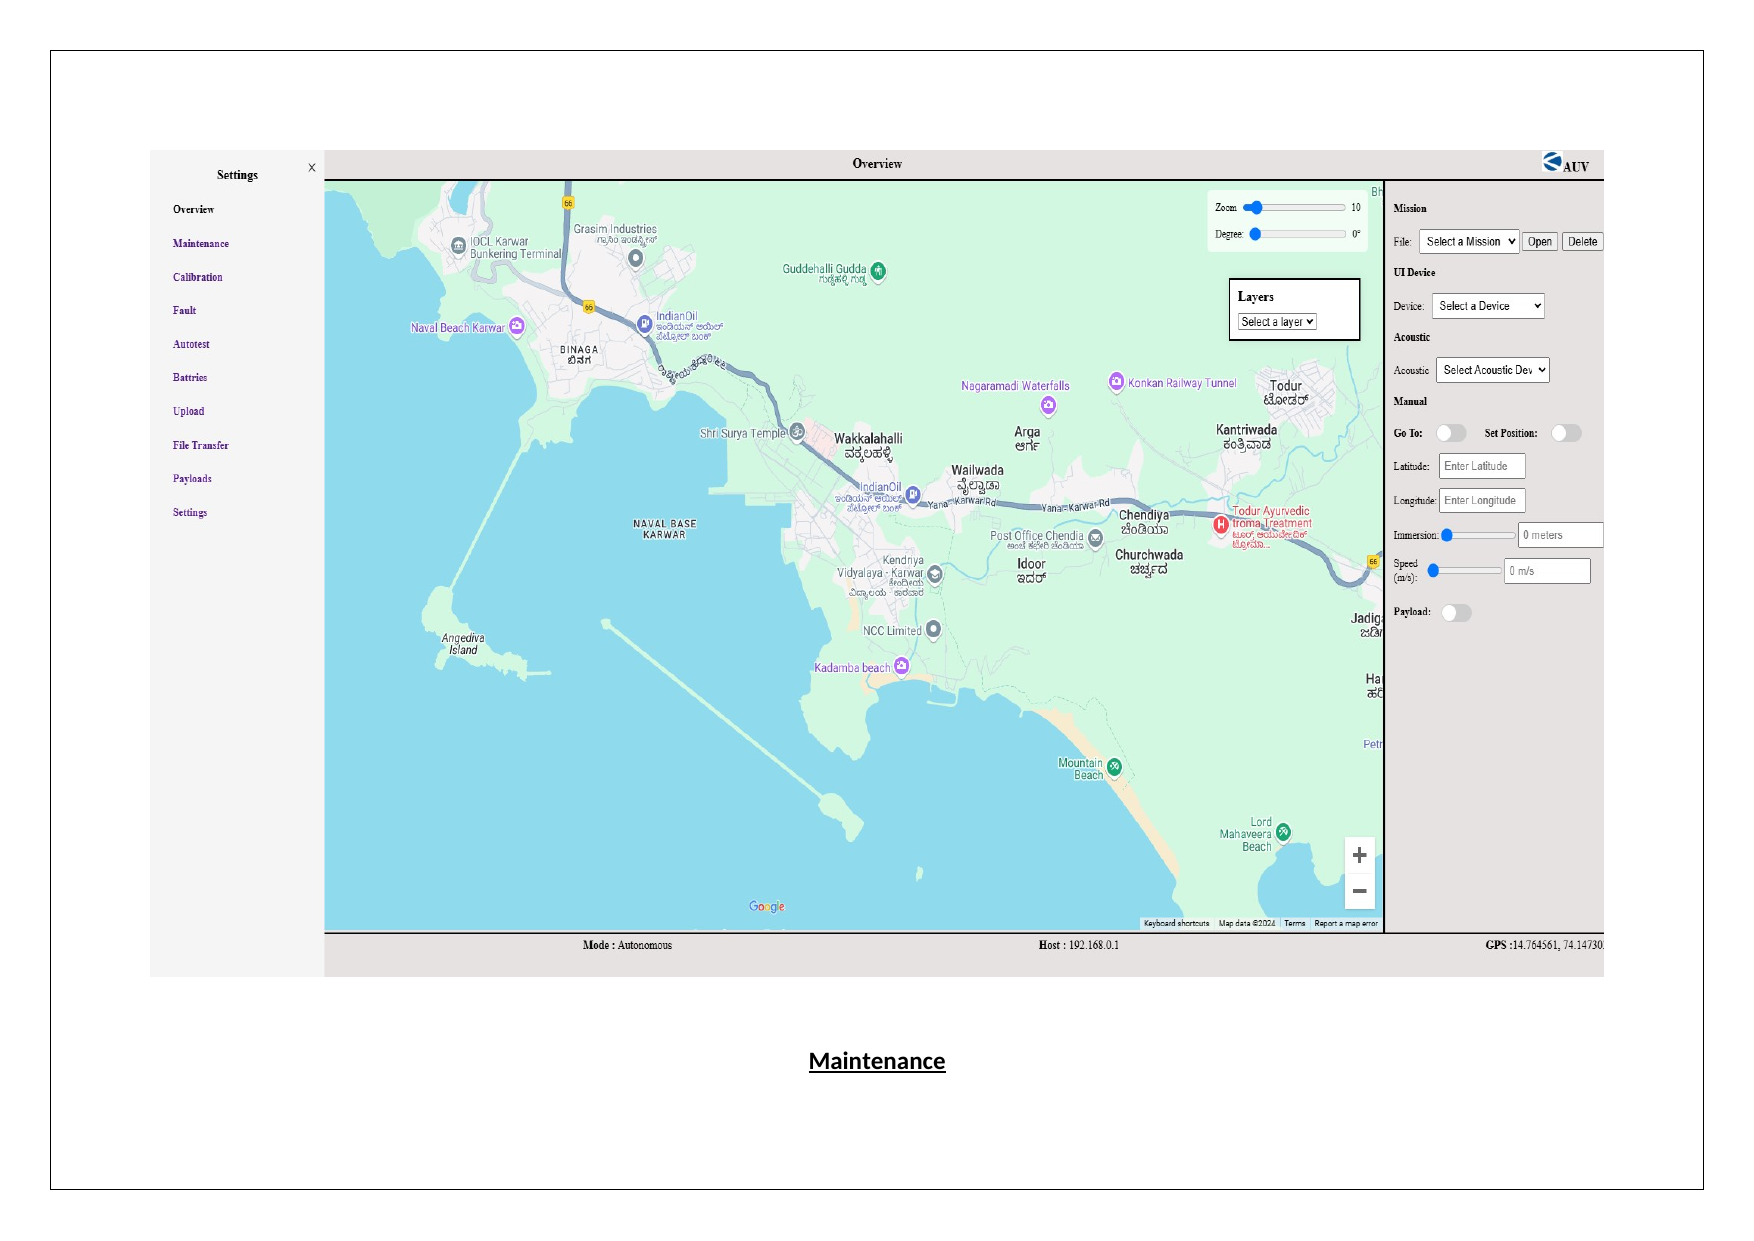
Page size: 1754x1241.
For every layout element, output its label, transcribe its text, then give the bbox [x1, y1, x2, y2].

text Maintenance [150, 1045, 1604, 1076]
picture [150, 150, 1604, 977]
